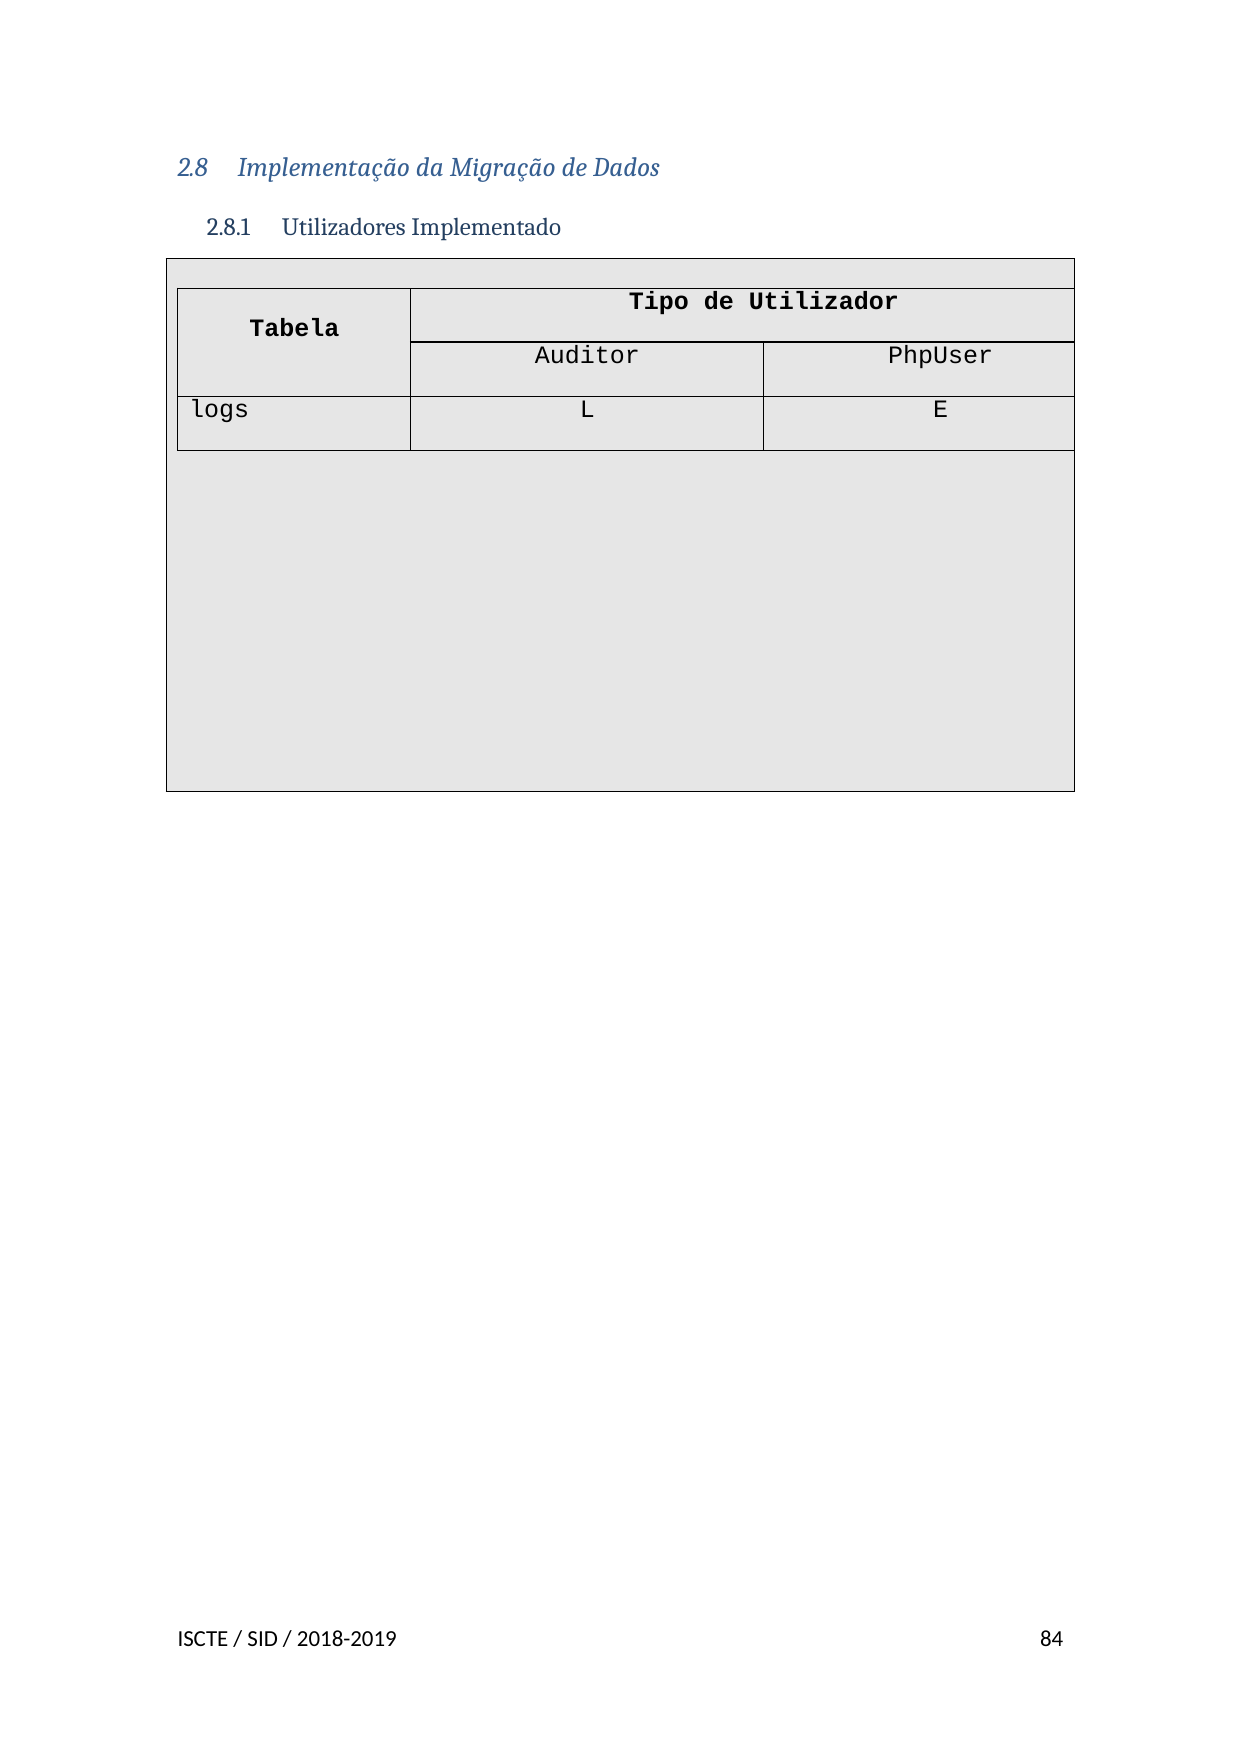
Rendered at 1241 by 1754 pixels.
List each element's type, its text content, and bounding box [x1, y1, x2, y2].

subtitle Implementação da Migração de Dados [177, 152, 1063, 183]
subtitle Utilizadores Implementado [207, 212, 1063, 241]
table_header [167, 259, 1074, 791]
